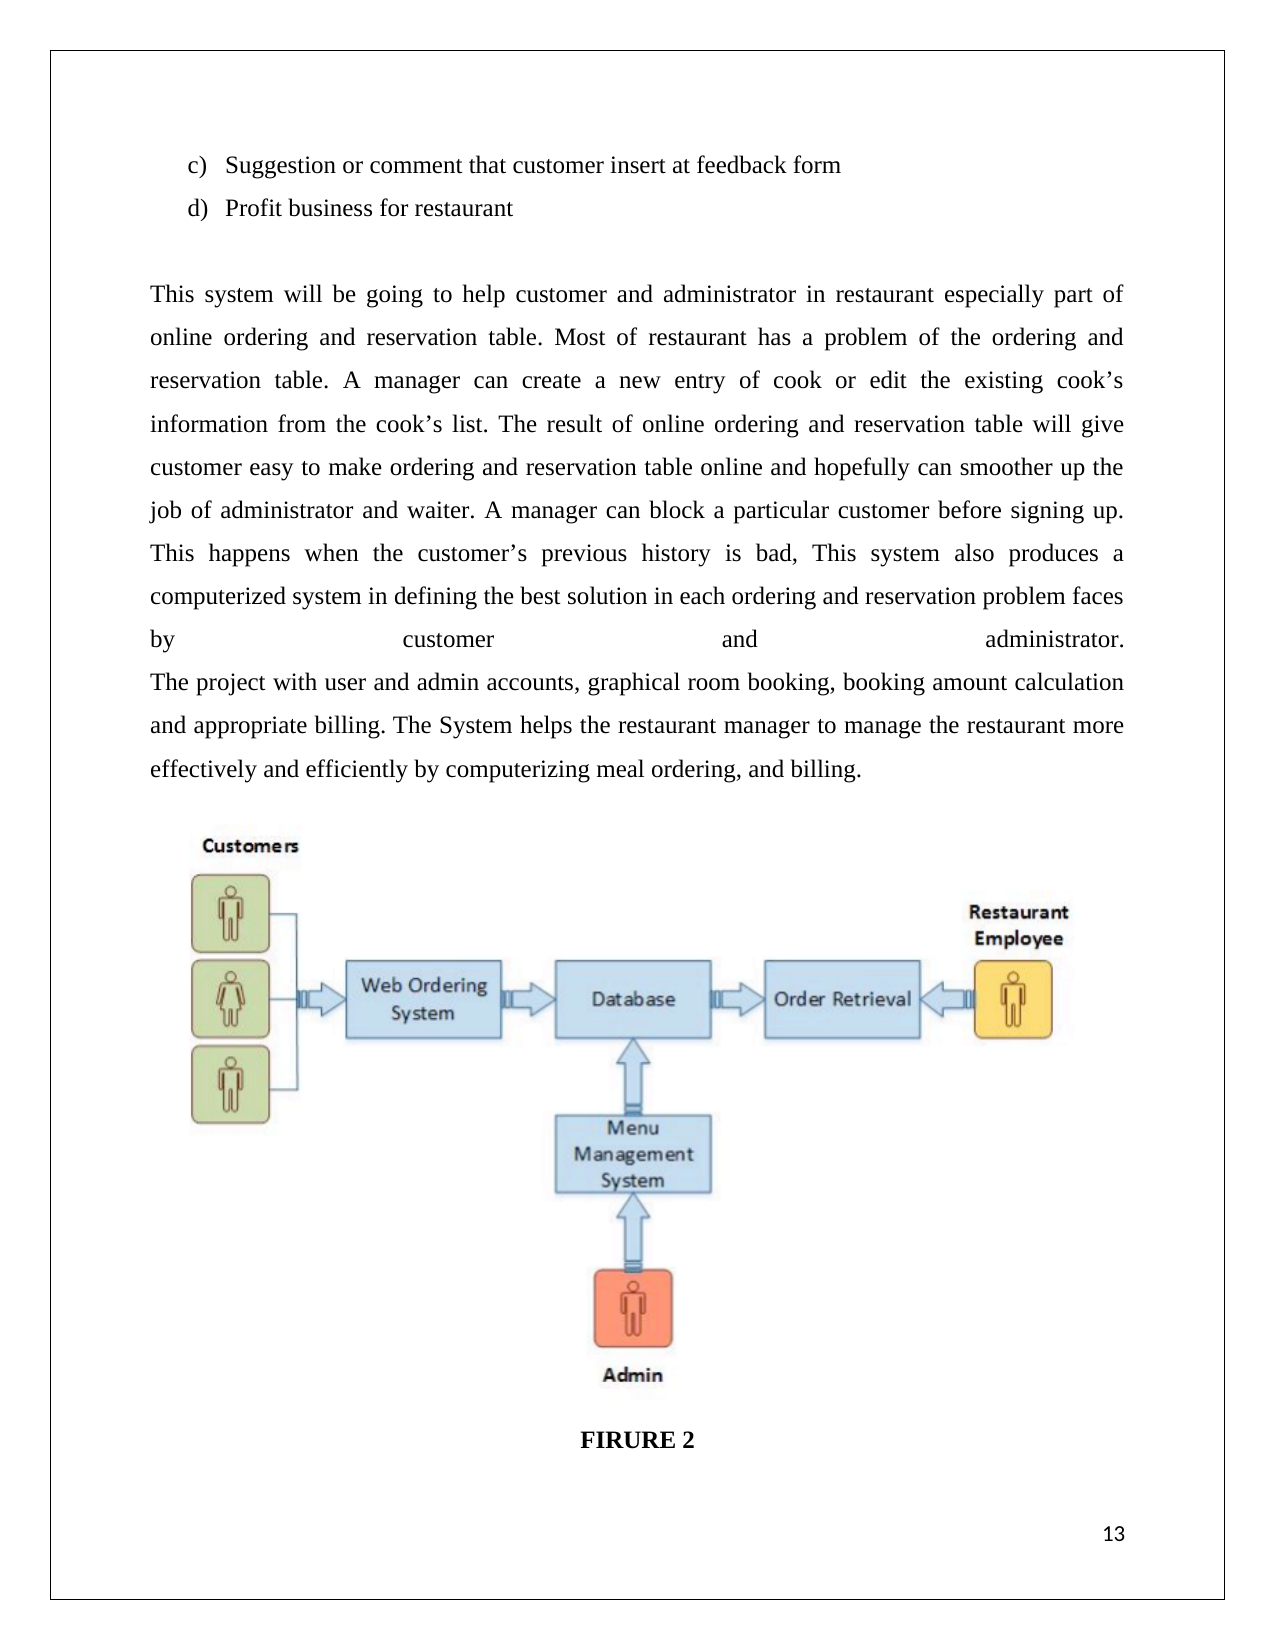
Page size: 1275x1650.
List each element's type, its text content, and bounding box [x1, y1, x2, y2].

list Suggestion or comment that customer insert at feedback form [187, 150, 1125, 179]
picture [150, 796, 1125, 1411]
text This system will be going to help customer and administrator in restaurant especially part of online ordering and reservation table. Most of restaurant has a problem of the ordering and reservation table. A manager can create a new entry of cook or edit the existing cook’s information from the cook’s list. The result of online ordering and reservation table will give customer easy to make ordering and reservation table online and hopefully can smoother up the job of administrator and waiter. A manager can block a particular customer before signing up. This happens when the customer’s previous history is bad, This system also produces a computerized system in defining the best solution in each ordering and reservation problem faces by customer and administrator. The project with user and admin accounts, graphical room booking, booking amount calculation and appropriate billing. The System helps the restaurant manager to manage the restaurant more effectively and efficiently by computerizing meal ordering, and billing. [150, 279, 1125, 782]
list Profit business for restaurant [187, 193, 1125, 222]
text FIRURE 2 [150, 1425, 1125, 1454]
